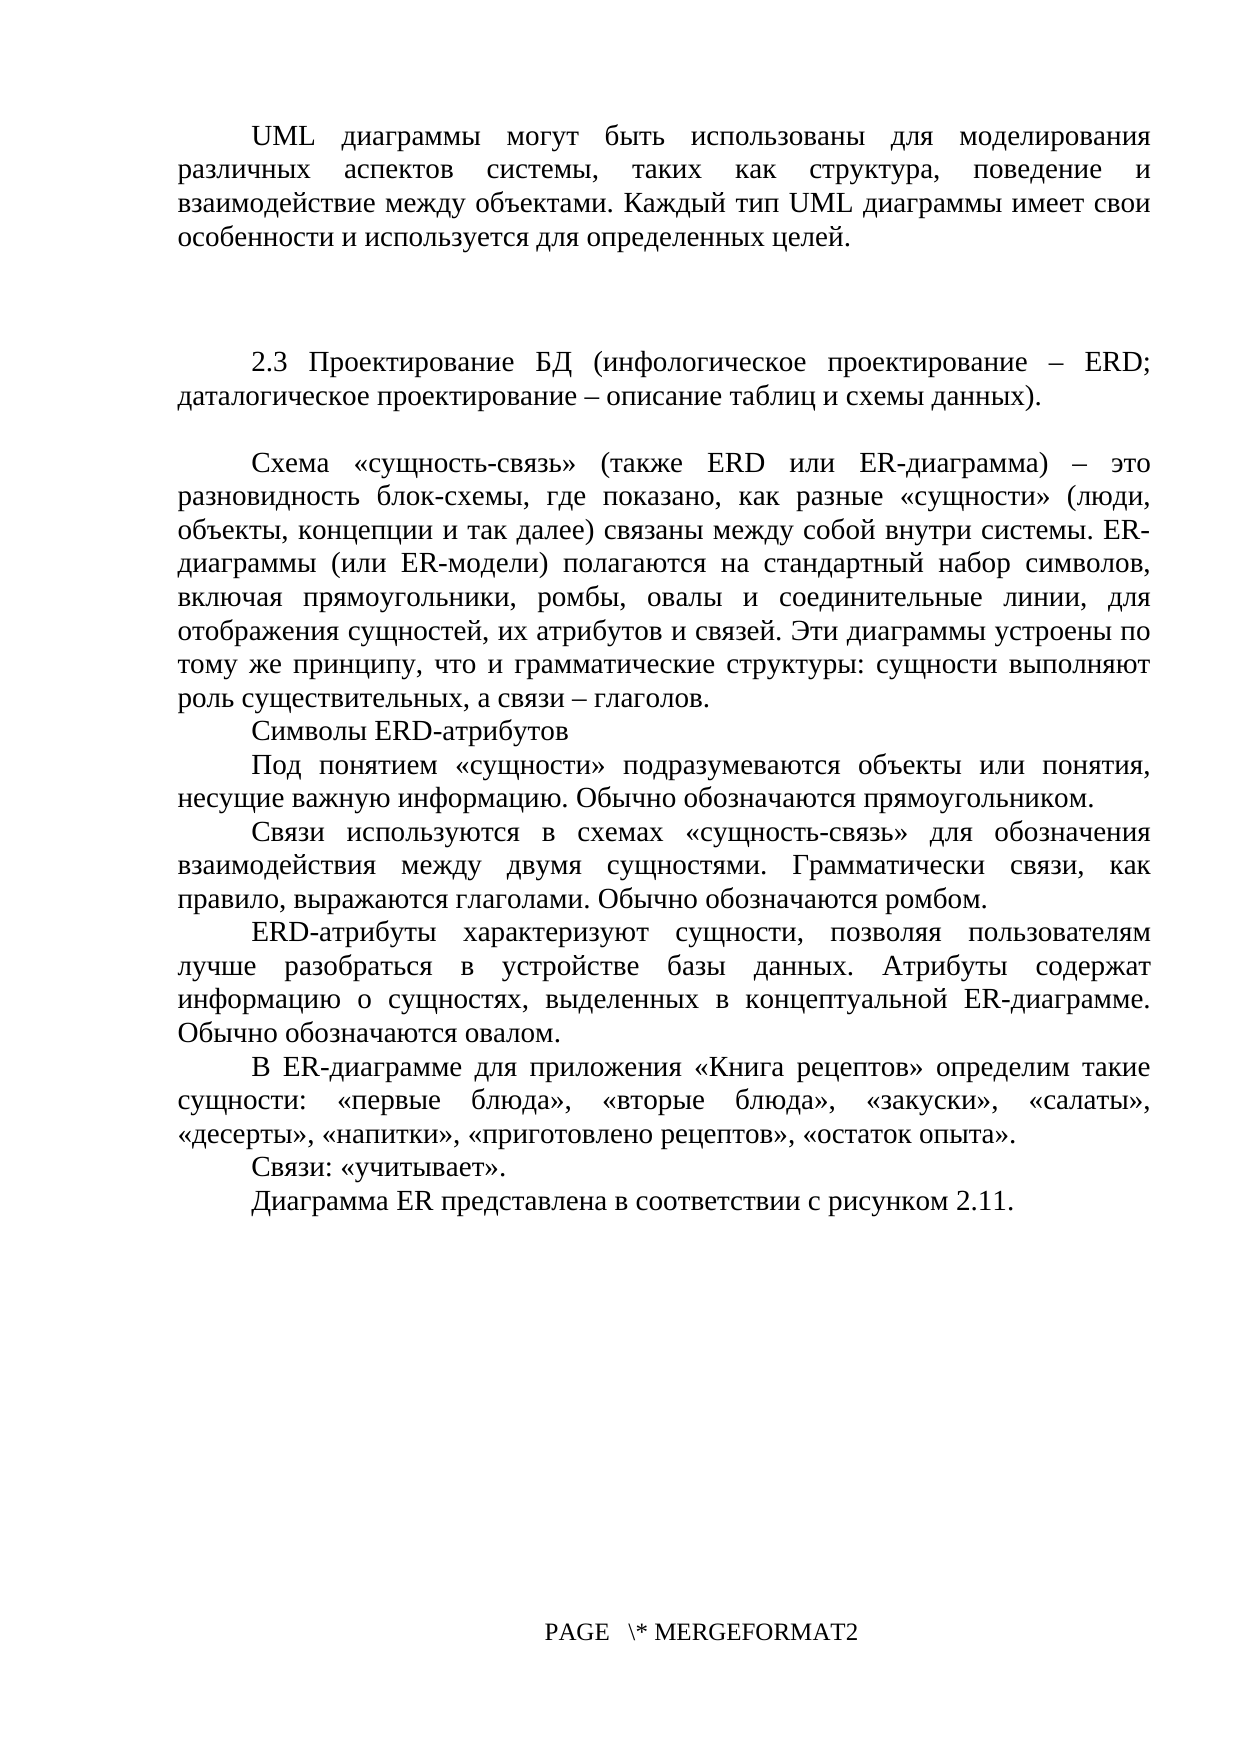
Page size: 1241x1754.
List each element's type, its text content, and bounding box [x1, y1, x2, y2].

text Символы ERD-атрибутов [177, 713, 1152, 747]
text Связи используются в схемах «сущность-связь» для обозначения взаимодействия между двумя сущностями. Грамматически связи, как правило, выражаются глаголами. Обычно обозначаются ромбом. [177, 814, 1152, 914]
text UML диаграммы могут быть использованы для моделирования различных аспектов системы, таких как структура, поведение и взаимодействие между объектами. Каждый тип UML диаграммы имеет свои особенности и используется для определенных целей. [177, 118, 1152, 252]
text Связи: «учитывает». [177, 1149, 1152, 1183]
text Под понятием «сущности» подразумеваются объекты или понятия, несущие важную информацию. Обычно обозначаются прямоугольником. [177, 747, 1152, 814]
text В ER-диаграмме для приложения «Книга рецептов» определим такие сущности: «первые блюда», «вторые блюда», «закуски», «салаты», «десерты», «напитки», «приготовлено рецептов», «остаток опыта». [177, 1049, 1152, 1149]
text Схема «сущность-связь» (также ERD или ER-диаграмма) – это разновидность блок-схемы, где показано, как разные «сущности» (люди, объекты, концепции и так далее) связаны между собой внутри системы. ER-диаграммы (или ER-модели) полагаются на стандартный набор символов, включая прямоугольники, ромбы, овалы и соединительные линии, для отображения сущностей, их атрибутов и связей. Эти диаграммы устроены по тому же принципу, что и грамматические структуры: сущности выполняют роль существительных, а связи – глаголов. [177, 445, 1152, 713]
subtitle 2.3 Проектирование БД (инфологическое проектирование – ERD; даталогическое проектирование – описание таблиц и схемы данных). [177, 344, 1152, 411]
text ERD-атрибуты характеризуют сущности, позволяя пользователям лучше разобраться в устройстве базы данных. Атрибуты содержат информацию о сущностях, выделенных в концептуальной ER-диаграмме. Обычно обозначаются овалом. [177, 914, 1152, 1049]
text Диаграмма ER представлена в соответствии с рисунком 2.11. [177, 1183, 1152, 1216]
